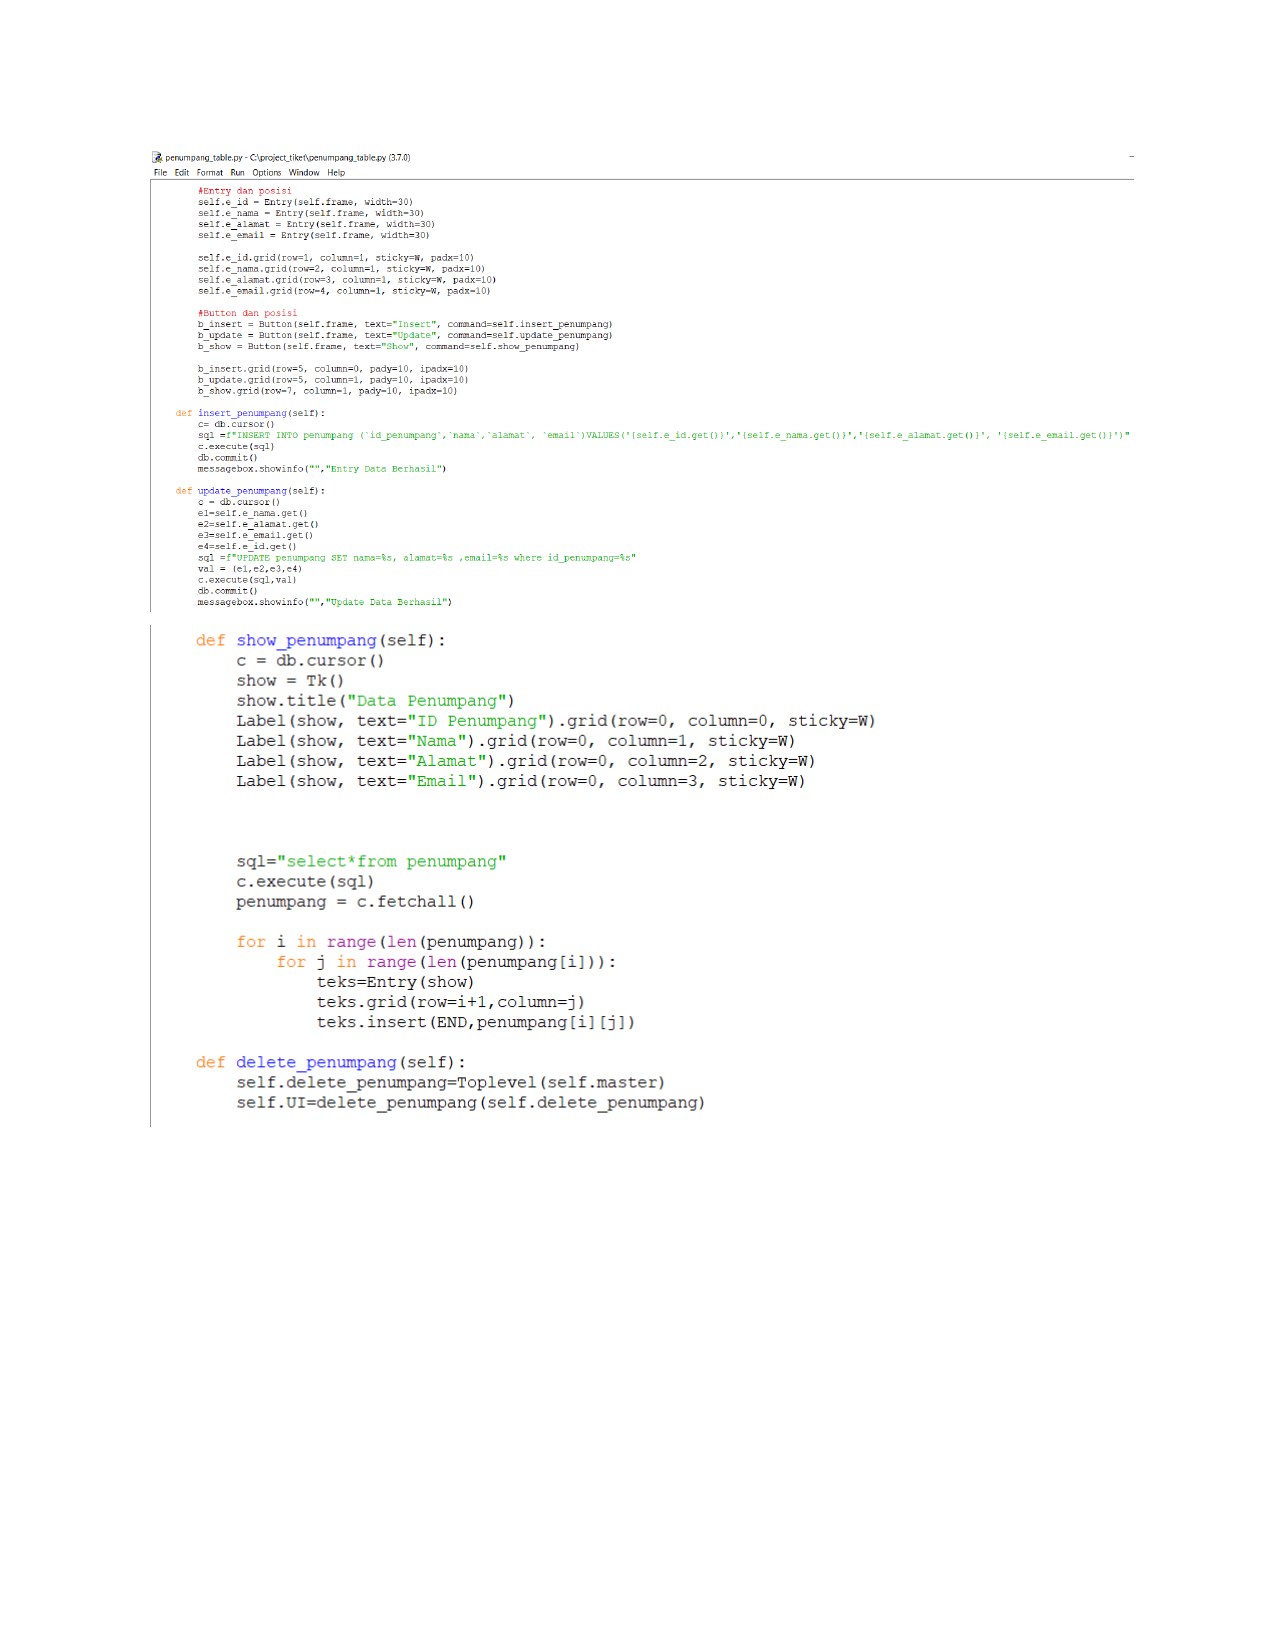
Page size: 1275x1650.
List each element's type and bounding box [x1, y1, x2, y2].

picture [150, 150, 1134, 612]
picture [150, 625, 1015, 1127]
